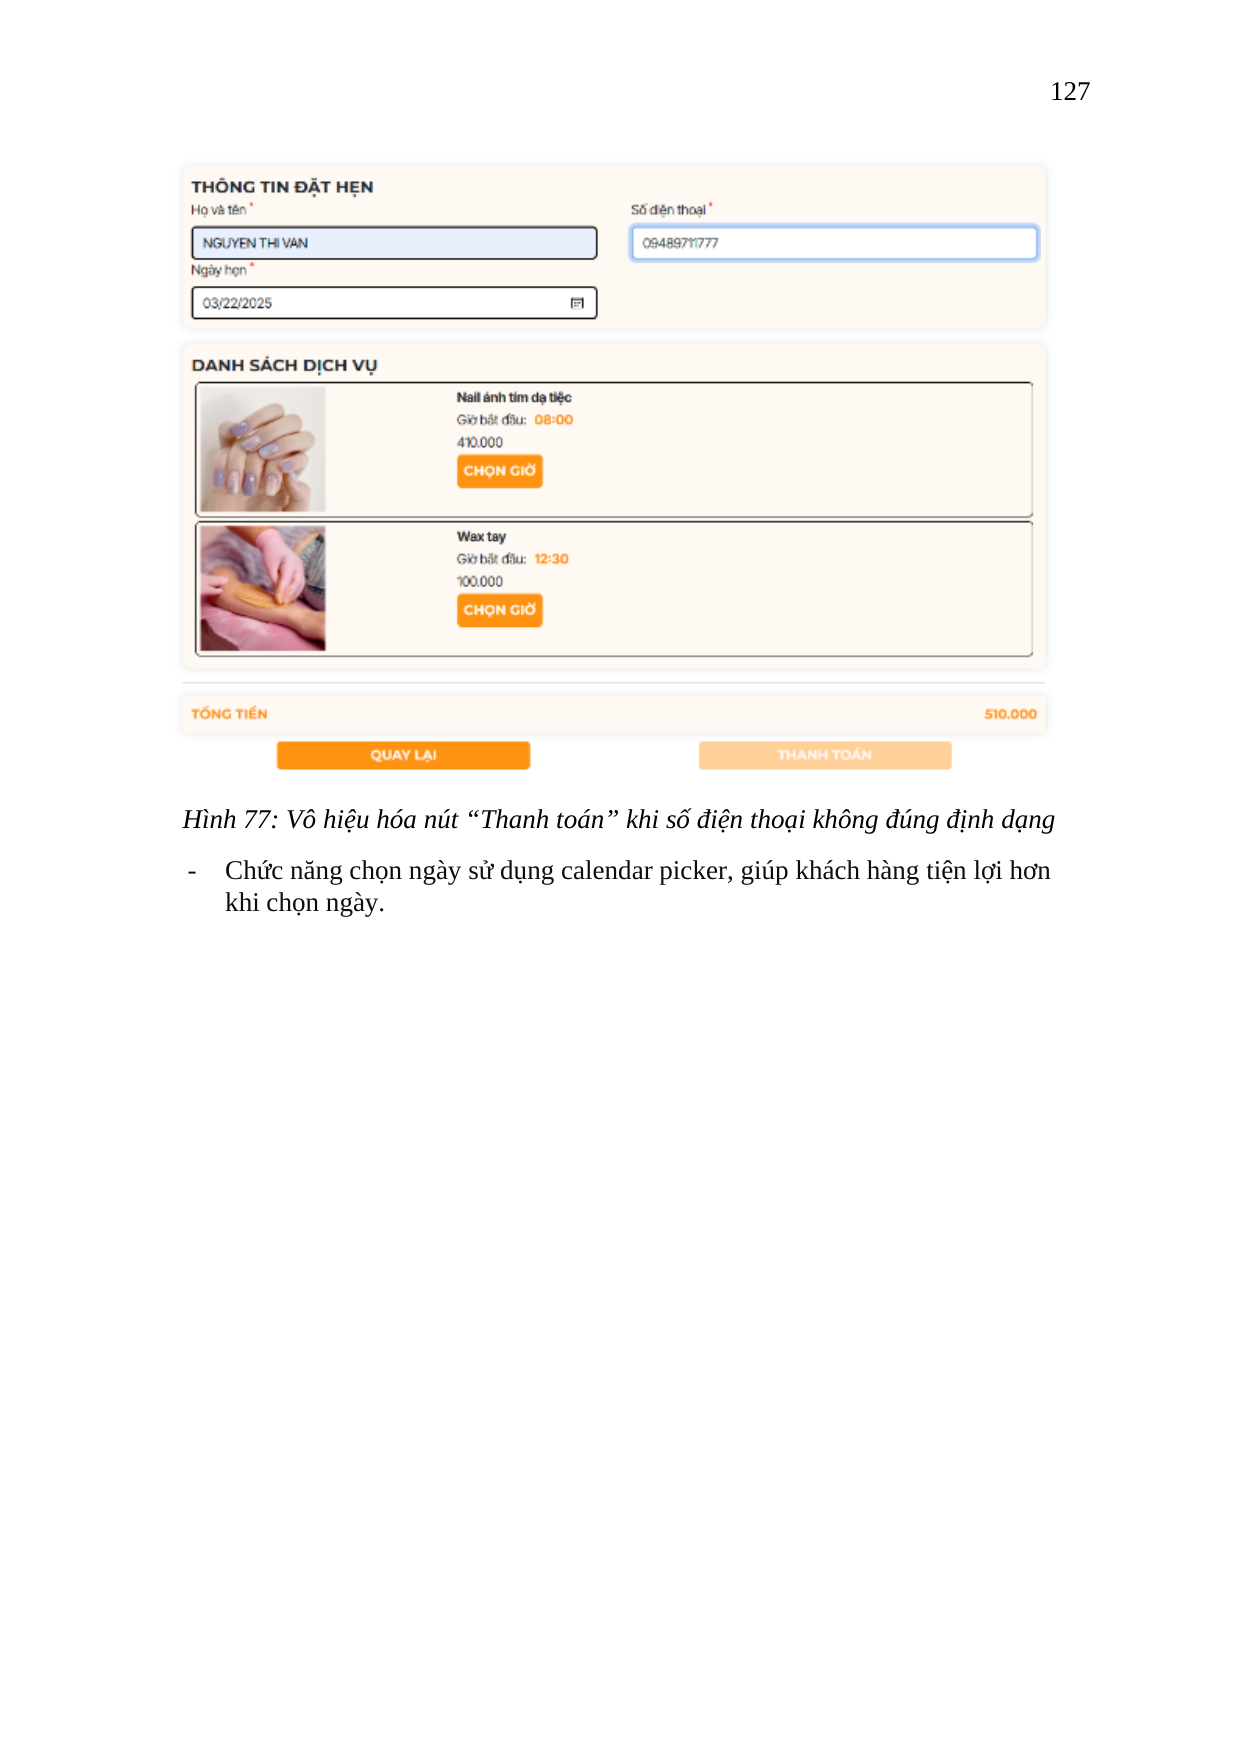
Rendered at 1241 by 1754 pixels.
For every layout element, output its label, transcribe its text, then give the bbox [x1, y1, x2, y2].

list Chức năng chọn ngày sử dụng calendar picker, giúp khách hàng tiện lợi hơn khi chọn ngày. [187, 854, 1090, 917]
picture [150, 150, 1091, 784]
subtitle Hình 77: Vô hiệu hóa nút “Thanh toán” khi số điện thoại không đúng định dạng [150, 803, 1090, 834]
